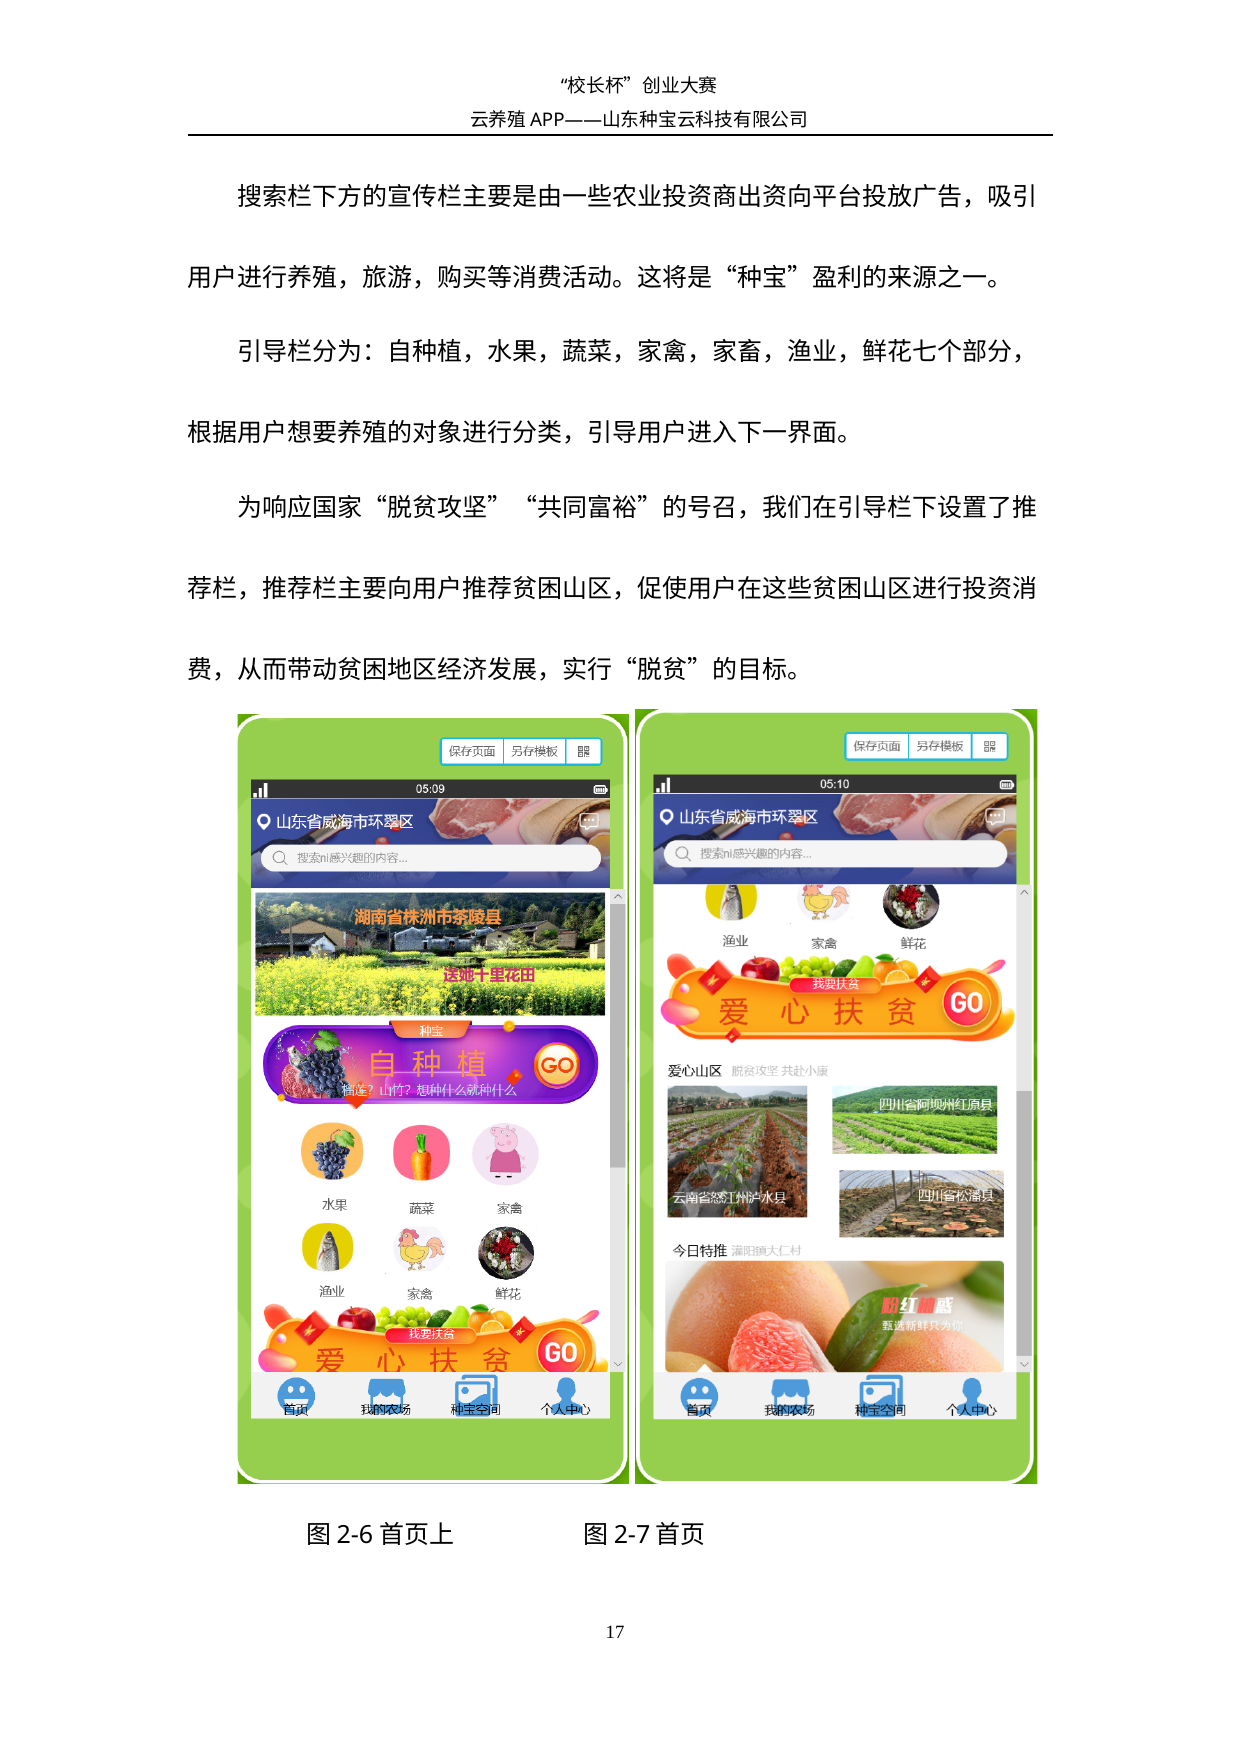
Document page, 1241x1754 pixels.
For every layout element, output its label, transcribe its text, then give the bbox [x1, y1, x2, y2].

text 为响应国家“脱贫攻坚”“共同富裕”的号召，我们在引导栏下设置了推荐栏，推荐栏主要向用户推荐贫困山区，促使用户在这些贫困山区进行投资消费，从而带动贫困地区经济发展，实行“脱贫”的目标。 [187, 473, 1053, 700]
picture [635, 709, 1038, 1484]
text 引导栏分为：自种植，水果，蔬菜，家禽，家畜，渔业，鲜花七个部分，根据用户想要养殖的对象进行分类，引导用户进入下一界面。 [187, 317, 1053, 463]
text 图2-6 首页上 图2-7首页 [187, 1501, 1053, 1566]
text 搜索栏下方的宣传栏主要是由一些农业投资商出资向平台投放广告，吸引用户进行养殖，旅游，购买等消费活动。这将是“种宝”盈利的来源之一。 [187, 162, 1053, 308]
picture [237, 714, 629, 1484]
